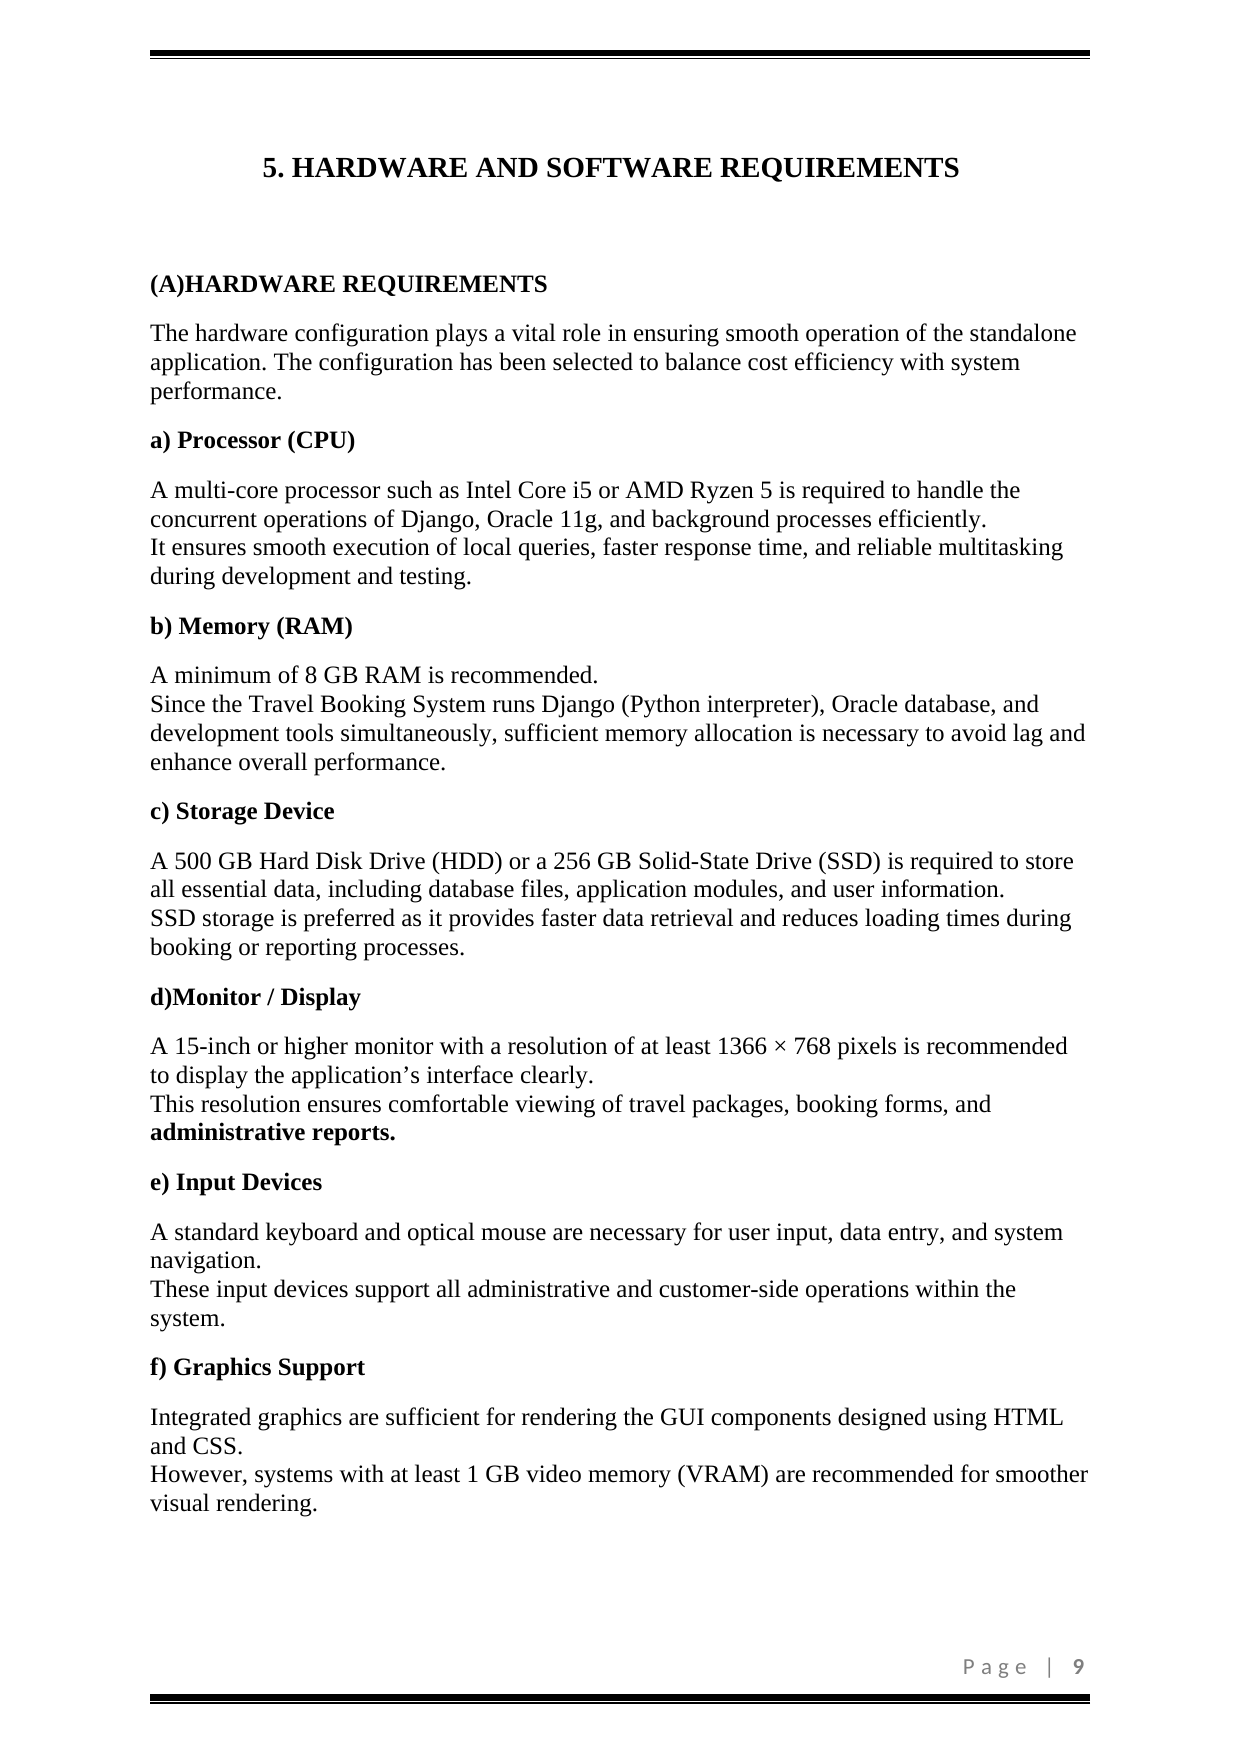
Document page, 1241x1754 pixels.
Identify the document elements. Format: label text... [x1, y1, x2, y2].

text The hardware configuration plays a vital role in ensuring smooth operation of the standalone application. The configuration has been selected to balance cost efficiency with system performance. [150, 318, 1090, 404]
text c) Storage Device [150, 796, 1090, 825]
text e) Input Devices [150, 1167, 1090, 1196]
text d)Monitor / Display [150, 982, 1090, 1010]
text A 15-inch or higher monitor with a resolution of at least 1366 × 768 pixels is recommended to display the application’s interface clearly. This resolution ensures comfortable viewing of travel packages, booking forms, and administrative reports. [150, 1031, 1090, 1146]
text A standard keyboard and optical mouse are necessary for user input, data entry, and system navigation. These input devices support all administrative and customer-side operations within the system. [150, 1217, 1090, 1332]
text Integrated graphics are sufficient for rendering the GUI components designed using HTML and CSS. However, systems with at least 1 GB video memory (VRAM) are recommended for smoother visual rendering. [150, 1402, 1090, 1517]
text a) Processor (CPU) [150, 425, 1090, 454]
text 5. HARDWARE AND SOFTWARE REQUIREMENTS [262, 150, 1090, 183]
text A 500 GB Hard Disk Drive (HDD) or a 256 GB Solid-State Drive (SSD) is required to store all essential data, including database files, application modules, and user information. SSD storage is preferred as it provides faster data retrieval and reduces loading times during booking or reporting processes. [150, 846, 1090, 961]
text (A)HARDWARE REQUIREMENTS [150, 269, 1090, 297]
text f) Graphics Support [150, 1352, 1090, 1381]
text b) Memory (RAM) [150, 611, 1090, 639]
text A multi-core processor such as Intel Core i5 or AMD Ryzen 5 is required to handle the concurrent operations of Django, Oracle 11g, and background processes efficiently. It ensures smooth execution of local queries, faster response time, and reliable multitasking during development and testing. [150, 475, 1090, 590]
text A minimum of 8 GB RAM is recommended. Since the Travel Booking System runs Django (Python interpreter), Oracle database, and development tools simultaneously, sufficient memory allocation is necessary to avoid lag and enhance overall performance. [150, 660, 1090, 775]
